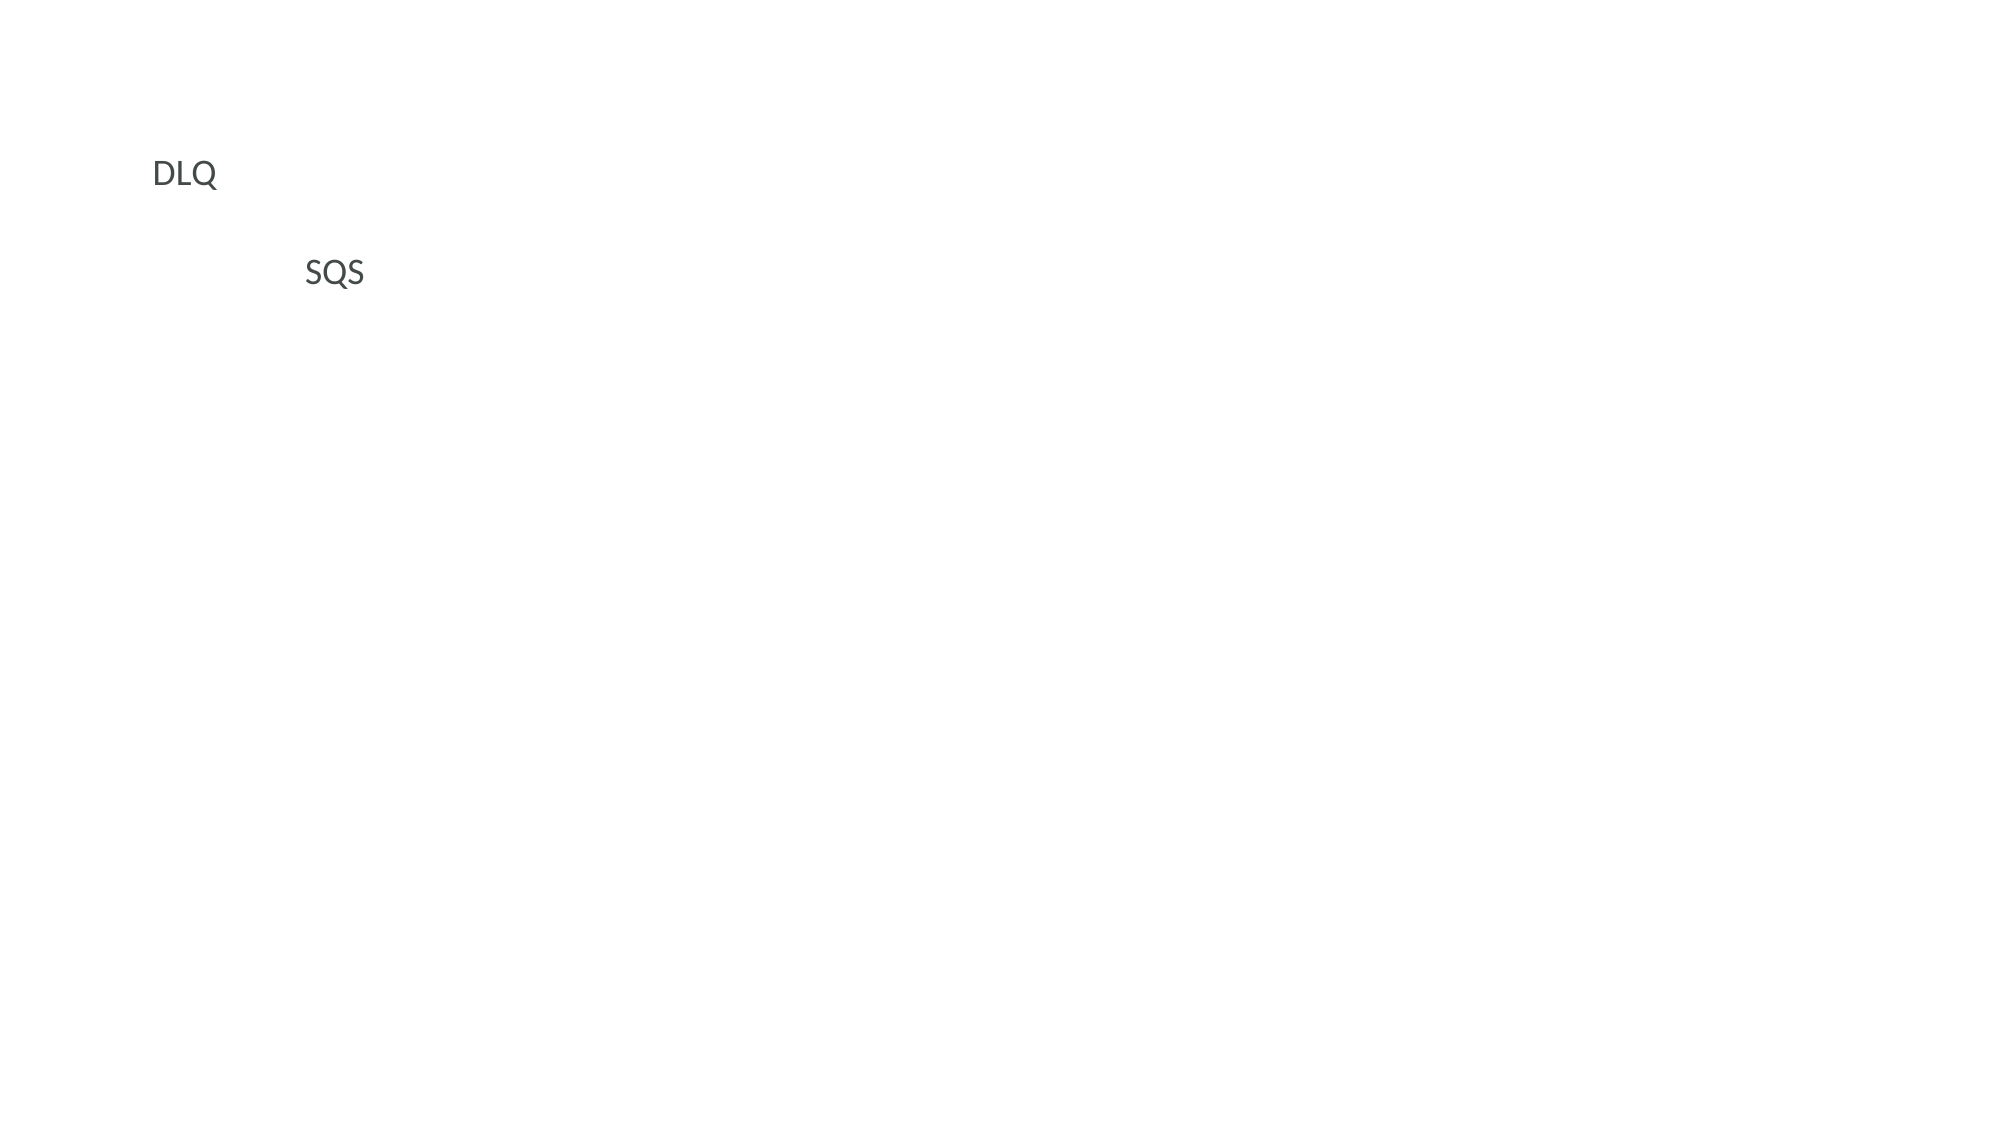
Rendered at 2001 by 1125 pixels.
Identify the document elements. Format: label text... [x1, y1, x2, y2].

text DLQ [152, 148, 920, 194]
